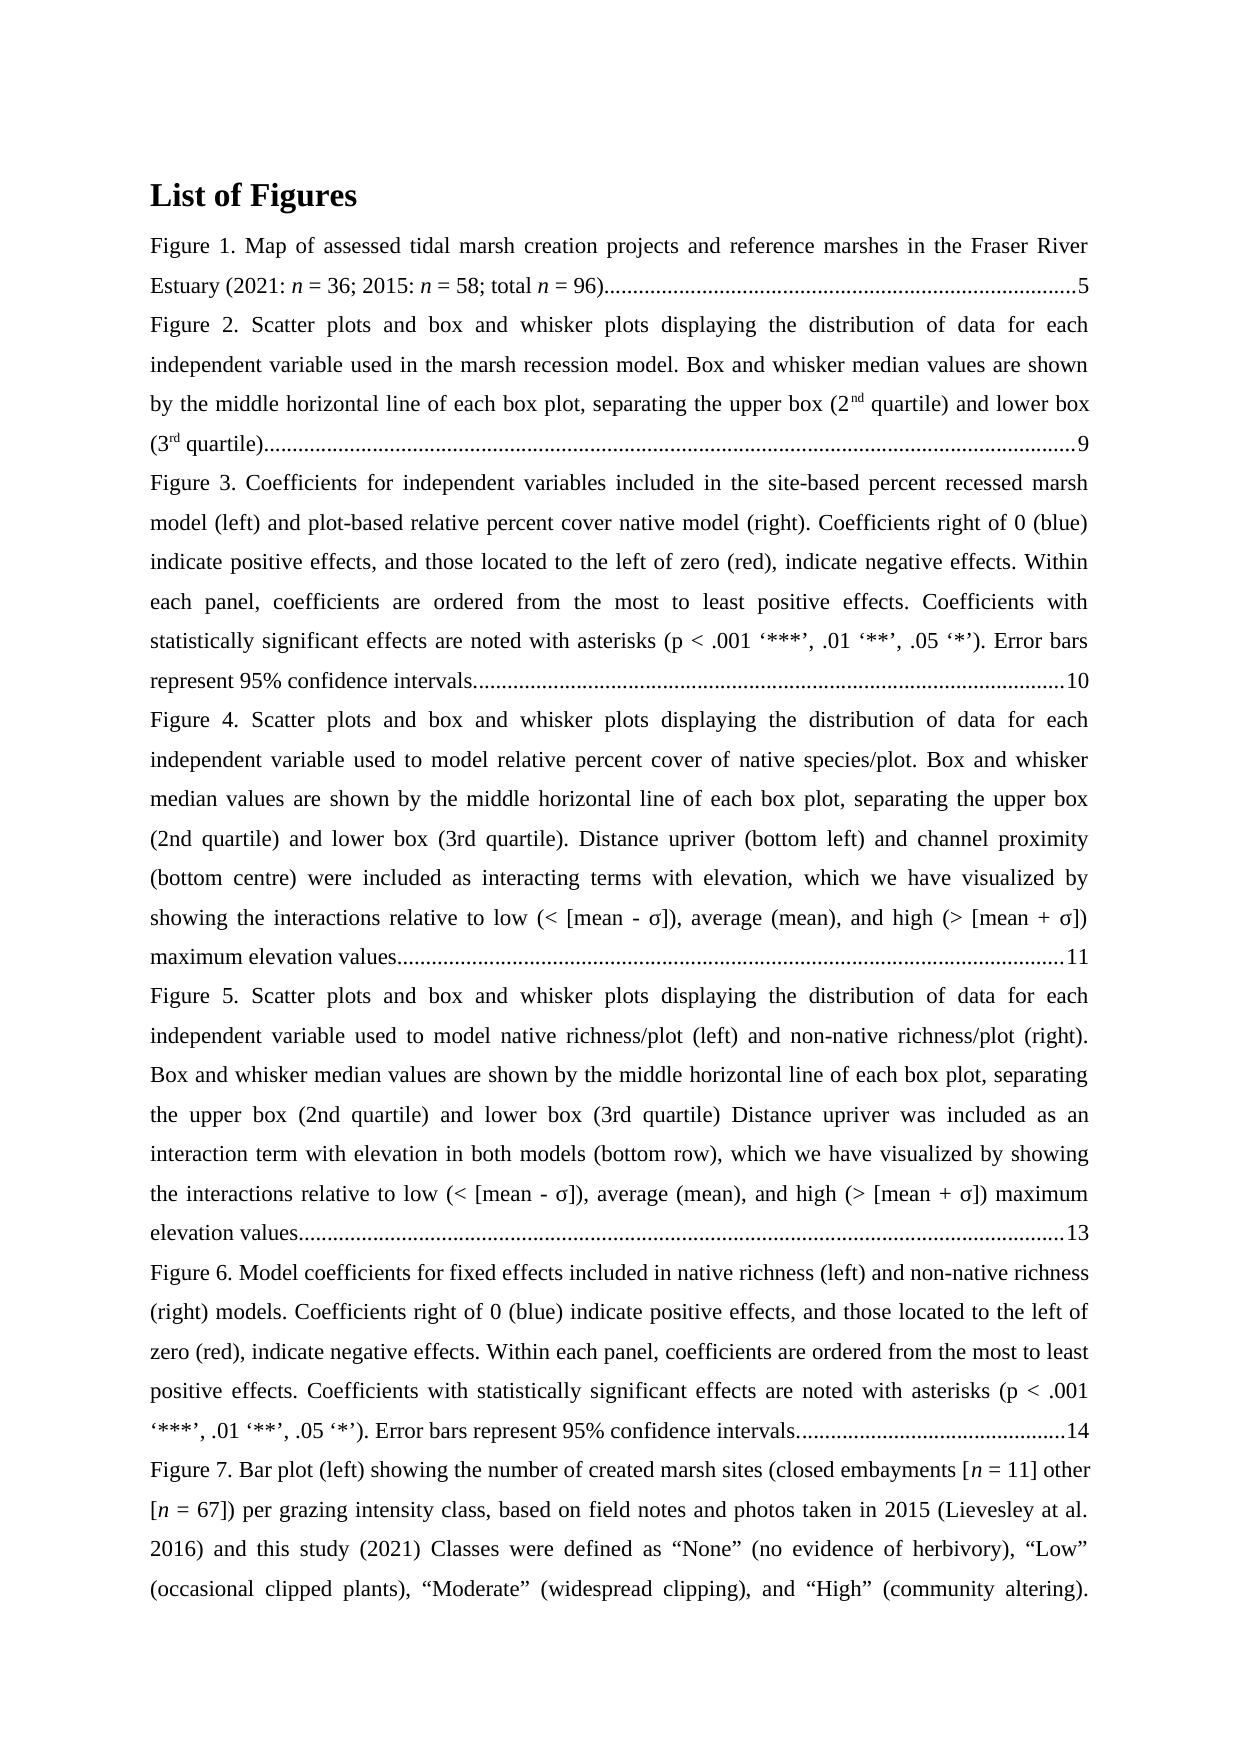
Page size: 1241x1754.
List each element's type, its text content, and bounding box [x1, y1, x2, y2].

text Figure 6. Model coefficients for fixed effects included in native richness (left) and non-native richness (right) models. Coefficients right of 0 (blue) indicate positive effects, and those located to the left of zero (red), indicate negative effects. Within each panel, coefficients are ordered from the most to least positive effects. Coefficients with statistically significant effects are noted with asterisks (p < .001 ‘***’, .01 ‘**’, .05 ‘*’). Error bars represent 95% confidence intervals. 14 [150, 1259, 1090, 1443]
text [150, 1456, 1090, 1601]
text Figure 2. Scatter plots and box and whisker plots displaying the distribution of data for each independent variable used in the marsh recession model. Box and whisker median values are shown by the middle horizontal line of each box plot, separating the upper box (2nd quartile) and lower box (3rd quartile). 9 [150, 311, 1090, 456]
subtitle List of Figures [150, 175, 1090, 213]
text Figure 4. Scatter plots and box and whisker plots displaying the distribution of data for each independent variable used to model relative percent cover of native species/plot. Box and whisker median values are shown by the middle horizontal line of each box plot, separating the upper box (2nd quartile) and lower box (3rd quartile). Distance upriver (bottom left) and channel proximity (bottom centre) were included as interacting terms with elevation, which we have visualized by showing the interactions relative to low (< [mean - σ]), average (mean), and high (> [mean + σ]) maximum elevation values. 11 [150, 706, 1090, 969]
text Figure 3. Coefficients for independent variables included in the site-based percent recessed marsh model (left) and plot-based relative percent cover native model (right). Coefficients right of 0 (blue) indicate positive effects, and those located to the left of zero (red), indicate negative effects. Within each panel, coefficients are ordered from the most to least positive effects. Coefficients with statistically significant effects are noted with asterisks (p < .001 ‘***’, .01 ‘**’, .05 ‘*’). Error bars represent 95% confidence intervals. 10 [150, 469, 1090, 693]
text Figure 1. Map of assessed tidal marsh creation projects and reference marshes in the Fraser River Estuary (2021: n = 36; 2015: n = 58; total n = 96). 5 [150, 232, 1090, 298]
text Figure 5. Scatter plots and box and whisker plots displaying the distribution of data for each independent variable used to model native richness/plot (left) and non-native richness/plot (right). Box and whisker median values are shown by the middle horizontal line of each box plot, separating the upper box (2nd quartile) and lower box (3rd quartile) Distance upriver was included as an interaction term with elevation in both models (bottom row), which we have visualized by showing the interactions relative to low (< [mean - σ]), average (mean), and high (> [mean + σ]) maximum elevation values. 13 [150, 983, 1090, 1246]
